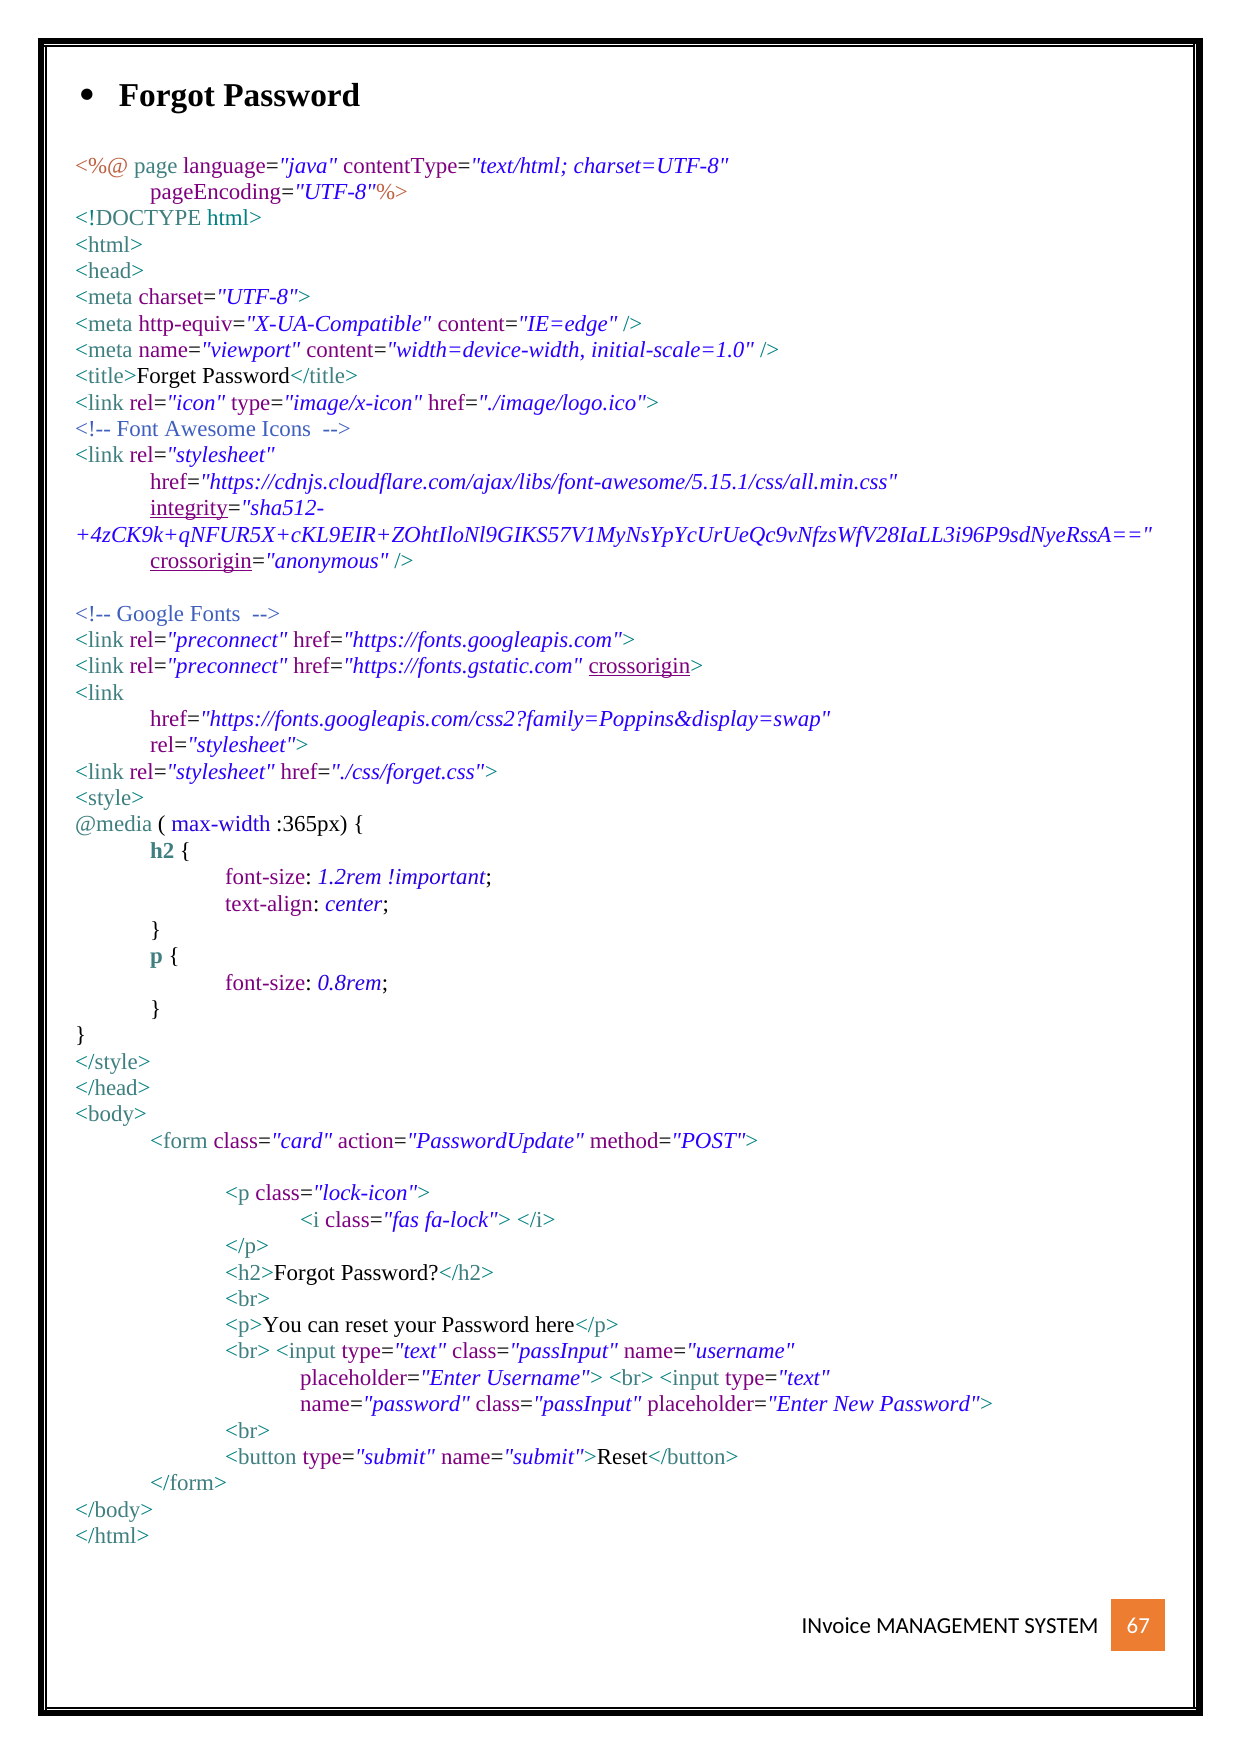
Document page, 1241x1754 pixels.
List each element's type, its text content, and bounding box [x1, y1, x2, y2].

text <link rel="stylesheet" href="./css/forget.css"> [75, 758, 1165, 784]
text <br> [75, 1285, 1165, 1311]
text <link rel="preconnect" href="https://fonts.gstatic.com" crossorigin> [75, 652, 1165, 679]
text rel="stylesheet"> [75, 731, 1165, 758]
text <body> [75, 1100, 1165, 1127]
text <button type="submit" name="submit">Reset</button> [75, 1443, 1165, 1469]
text @media ( max-width :365px) { [75, 811, 1165, 837]
text h2 { [75, 837, 1165, 863]
text <br> [75, 1417, 1165, 1443]
text <!-- Google Fonts --> [75, 600, 1165, 626]
text <h2>Forgot Password?</h2> [75, 1258, 1165, 1285]
text font-size: 0.8rem; [75, 969, 1165, 995]
text <!-- Font Awesome Icons --> [75, 415, 1165, 442]
text } [75, 995, 1165, 1021]
text </body> [75, 1496, 1165, 1522]
text crossorigin="anonymous" /> [75, 547, 1165, 573]
text <meta name="viewport" content="width=device-width, initial-scale=1.0" /> [75, 336, 1165, 362]
text <link rel="preconnect" href="https://fonts.googleapis.com"> [75, 626, 1165, 652]
text <link rel="icon" type="image/x-icon" href="./image/logo.ico"> [75, 389, 1165, 415]
text } [75, 916, 1165, 942]
text p { [75, 942, 1165, 969]
text name="password" class="passInput" placeholder="Enter New Password"> [75, 1390, 1165, 1417]
text <title>Forget Password</title> [75, 362, 1165, 389]
text <html> [75, 231, 1165, 257]
text href="https://cdnjs.cloudflare.com/ajax/libs/font-awesome/5.15.1/css/all.min.css" [75, 468, 1165, 494]
text text-align: center; [75, 889, 1165, 916]
list Forgot Password [81, 75, 1165, 113]
text <head> [75, 257, 1165, 283]
text <br> <input type="text" class="passInput" name="username" [75, 1338, 1165, 1364]
text <form class="card" action="PasswordUpdate" method="POST"> [75, 1127, 1165, 1153]
text <%@ page language="java" contentType="text/html; charset=UTF-8" [75, 152, 1165, 178]
text placeholder="Enter Username"> <br> <input type="text" [75, 1364, 1165, 1390]
text } [75, 1021, 1165, 1048]
text <meta charset="UTF-8"> [75, 283, 1165, 310]
text </head> [75, 1074, 1165, 1100]
text font-size: 1.2rem !important; [75, 863, 1165, 889]
text </p> [75, 1232, 1165, 1258]
text <p>You can reset your Password here</p> [75, 1311, 1165, 1338]
text </form> [75, 1469, 1165, 1496]
text <!DOCTYPE html> [75, 204, 1165, 231]
text </html> [75, 1522, 1165, 1548]
text href="https://fonts.googleapis.com/css2?family=Poppins&display=swap" [75, 705, 1165, 731]
text integrity="sha512-+4zCK9k+qNFUR5X+cKL9EIR+ZOhtIloNl9GIKS57V1MyNsYpYcUrUeQc9vNfzsWfV28IaLL3i96P9sdNyeRssA==" [75, 494, 1165, 547]
text </style> [75, 1048, 1165, 1074]
text <meta http-equiv="X-UA-Compatible" content="IE=edge" /> [75, 310, 1165, 336]
text <p class="lock-icon"> [75, 1179, 1165, 1206]
text <i class="fas fa-lock"> </i> [75, 1206, 1165, 1232]
text pageEncoding="UTF-8"%> [75, 178, 1165, 204]
text <link [75, 679, 1165, 705]
text <style> [75, 784, 1165, 811]
text <link rel="stylesheet" [75, 442, 1165, 468]
